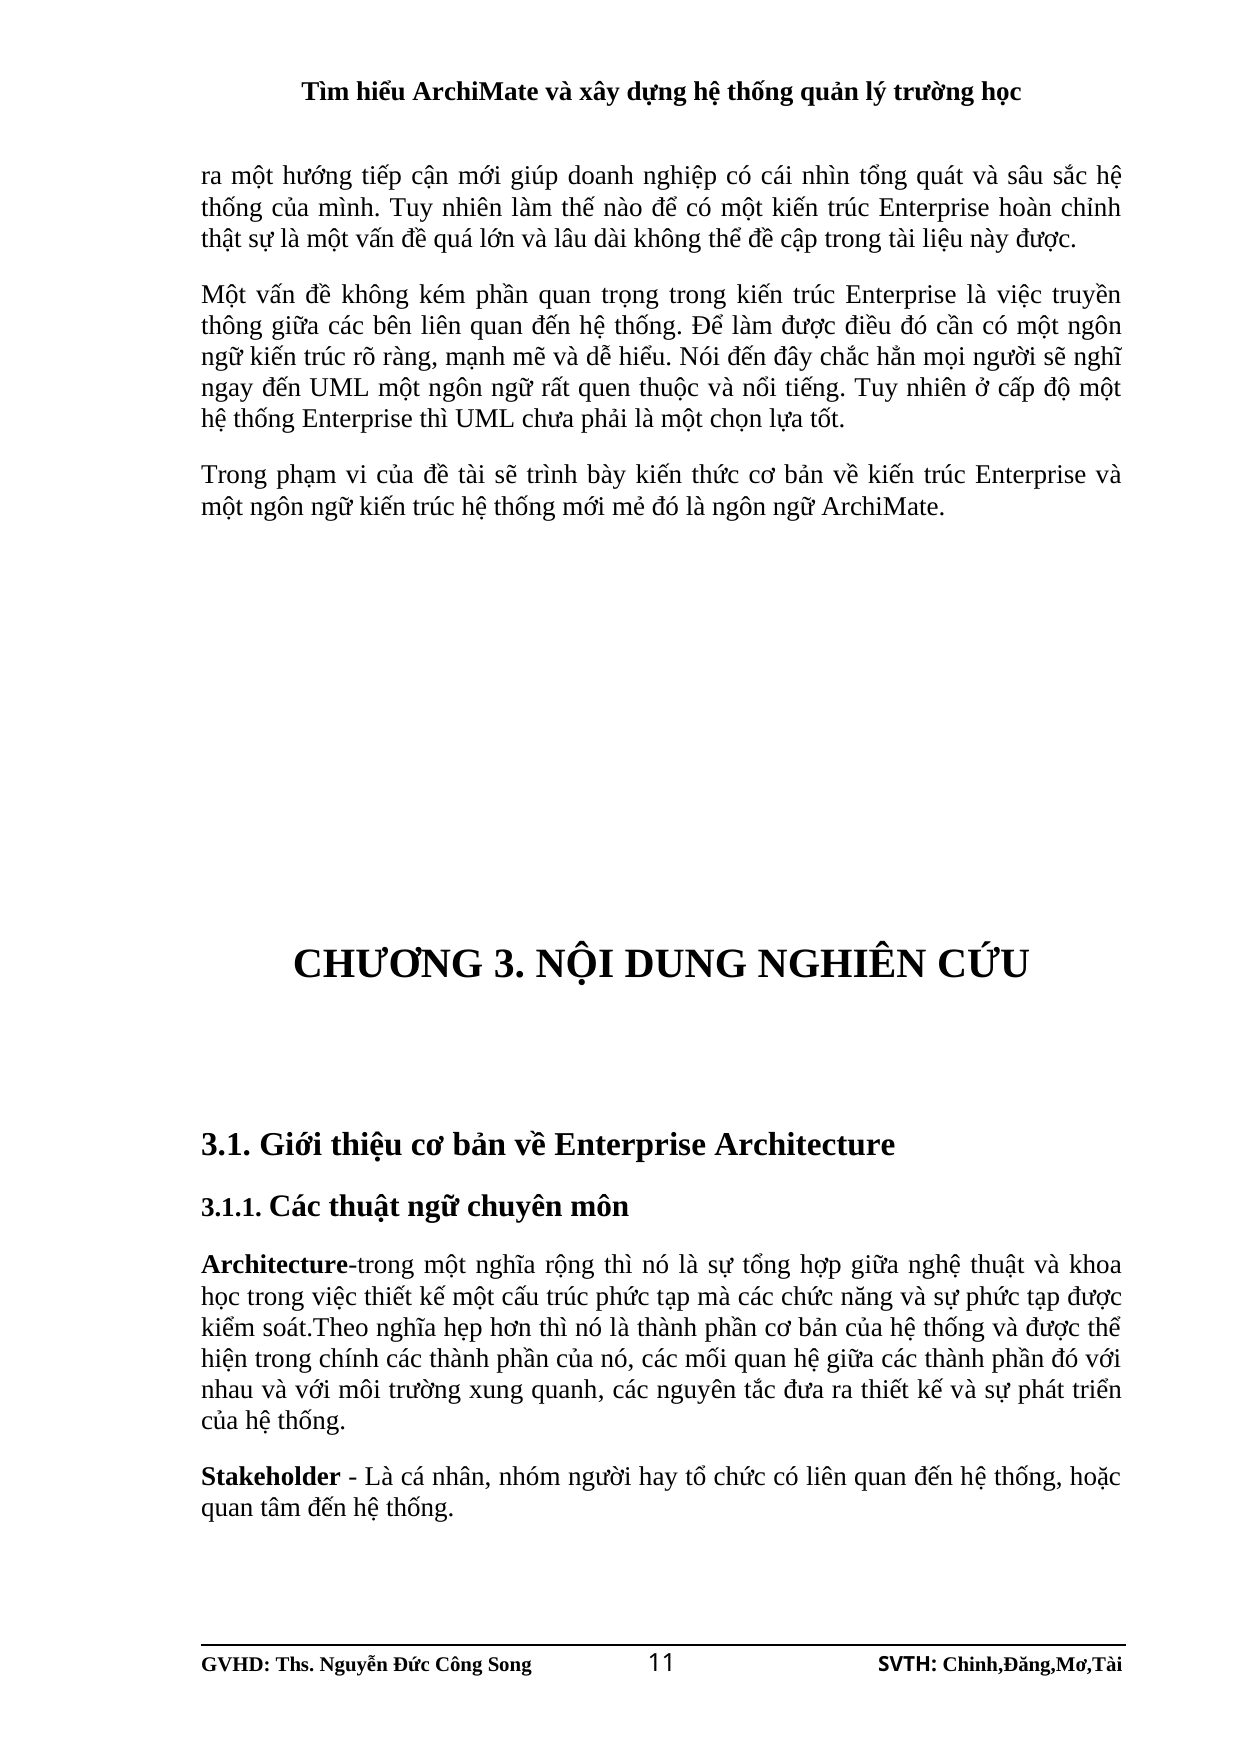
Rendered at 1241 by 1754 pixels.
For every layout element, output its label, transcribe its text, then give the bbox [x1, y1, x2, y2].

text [201, 159, 1122, 253]
list Giới thiệu cơ bản về Enterprise Architecture [201, 1124, 1122, 1162]
subtitle NỘI DUNG NGHIÊN CỨU [201, 939, 1122, 987]
text Stakeholder - Là cá nhân, nhóm người hay tổ chức có liên quan đến hệ thống, hoặc quan tâm đến hệ thống. [201, 1460, 1122, 1523]
text Một vấn đề không kém phần quan trọng trong kiến trúc Enterprise là việc truyền thông giữa các bên liên quan đến hệ thống. Để làm được điều đó cần có một ngôn ngữ kiến trúc rõ ràng, mạnh mẽ và dễ hiểu. Nói đến đây chắc hẳn mọi người sẽ nghĩ ngay đến UML một ngôn ngữ rất quen thuộc và nổi tiếng. Tuy nhiên ở cấp độ một hệ thống Enterprise thì UML chưa phải là một chọn lựa tốt. [201, 278, 1122, 434]
text Trong phạm vi của đề tài sẽ trình bày kiến thức cơ bản về kiến trúc Enterprise và một ngôn ngữ kiến trúc hệ thống mới mẻ đó là ngôn ngữ ArchiMate. [201, 459, 1122, 521]
text Architecture-trong một nghĩa rộng thì nó là sự tổng hợp giữa nghệ thuật và khoa học trong việc thiết kế một cấu trúc phức tạp mà các chức năng và sự phức tạp được kiểm soát.Theo nghĩa hẹp hơn thì nó là thành phần cơ bản của hệ thống và được thể hiện trong chính các thành phần của nó, các mối quan hệ giữa các thành phần đó với nhau và với môi trường xung quanh, các nguyên tắc đưa ra thiết kế và sự phát triển của hệ thống. [201, 1248, 1122, 1435]
list Các thuật ngữ chuyên môn [201, 1187, 1122, 1223]
